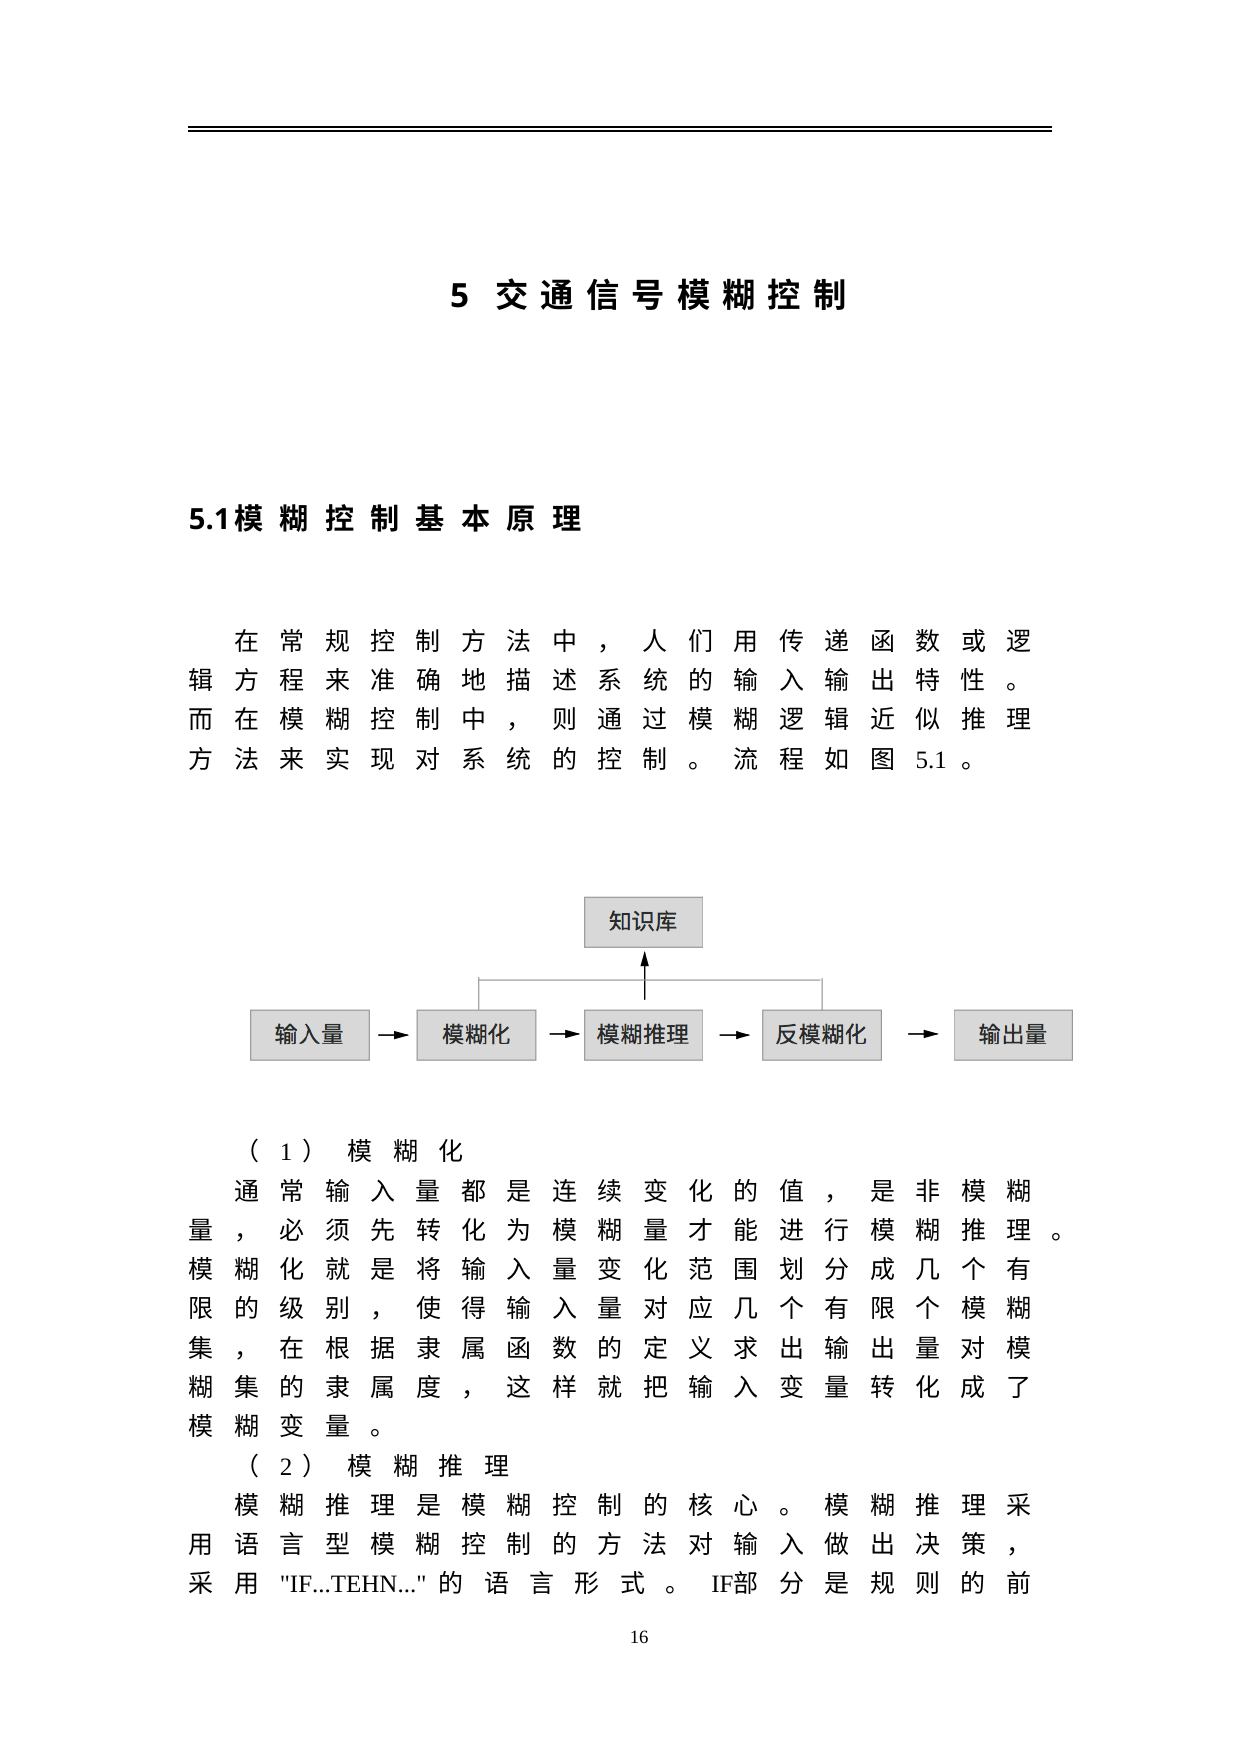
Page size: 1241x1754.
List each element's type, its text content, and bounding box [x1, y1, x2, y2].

text 5.1模糊控制基本原理 [189, 478, 1052, 556]
picture [234, 816, 1099, 1119]
text （2）模糊推理 [189, 1444, 1052, 1484]
text 在常规控制方法中，人们用传递函数或逻辑方程来准确地描述系统的输入输出特性。而在模糊控制中，则通过模糊逻辑近似推理方法来实现对系统的控制。流程如图5.1。 [189, 620, 1052, 777]
text 通常输入量都是连续变化的值，是非模糊量，必须先转化为模糊量才能进行模糊推理。模糊化就是将输入量变化范围划分成几个有限的级别，使得输入量对应几个有限个模糊集，在根据隶属函数的定义求出输出量对模糊集的隶属度，这样就把输入变量转化成了模糊变量。 [189, 1170, 1052, 1444]
text （1）模糊化 [189, 1130, 1052, 1170]
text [189, 1484, 1052, 1602]
text 5 交通信号模糊控制 [189, 254, 1052, 332]
